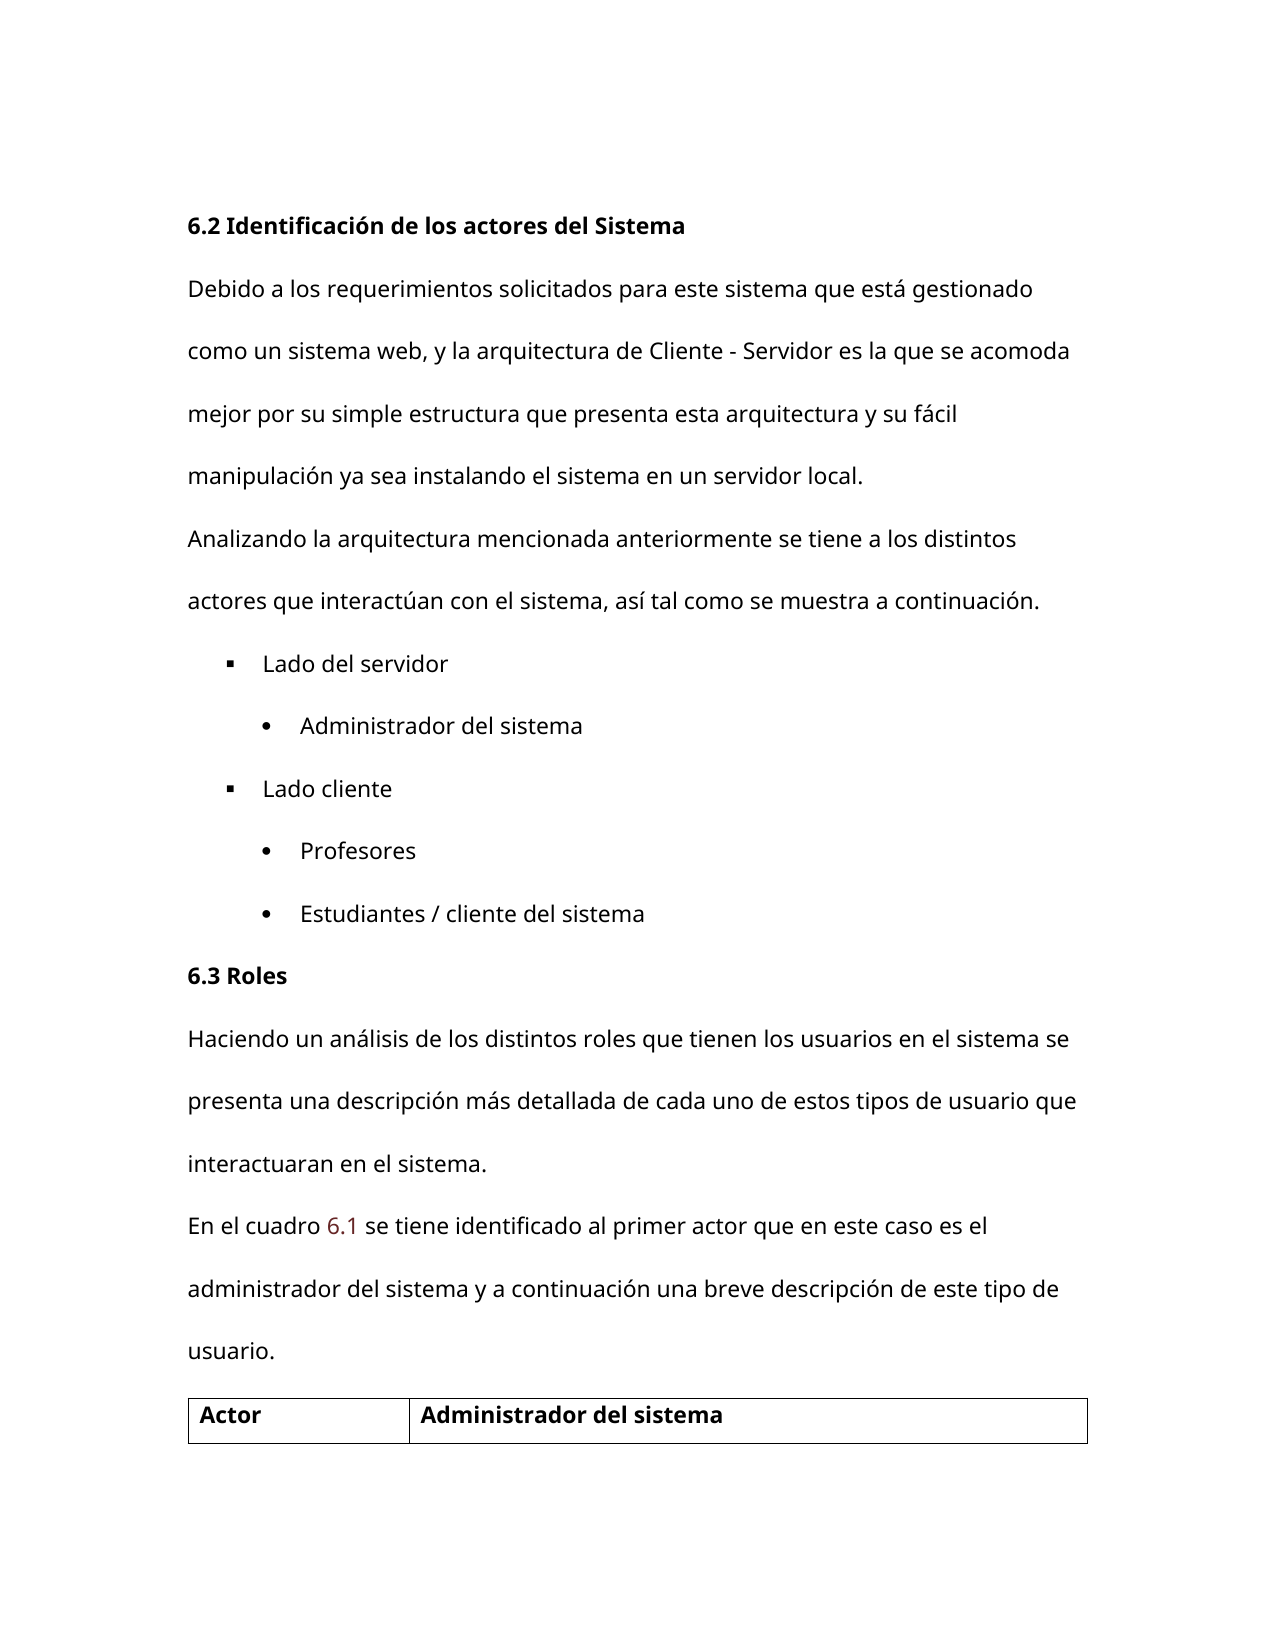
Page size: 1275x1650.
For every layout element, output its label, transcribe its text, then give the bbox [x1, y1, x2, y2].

list Lado cliente [225, 772, 1087, 804]
text Haciendo un análisis de los distintos roles que tienen los usuarios en el sistema se presenta una descripción más detallada de cada uno de estos tipos de usuario que interactuaran en el sistema. [187, 1022, 1087, 1179]
subtitle 6.2 Identificación de los actores del Sistema [187, 210, 1087, 241]
list Administrador del sistema [262, 710, 1087, 741]
table_header Administrador del sistema [410, 1399, 1087, 1443]
list Profesores [262, 835, 1087, 866]
list Estudiantes / cliente del sistema [262, 897, 1087, 929]
table_header Actor [189, 1399, 409, 1443]
text Debido a los requerimientos solicitados para este sistema que está gestionado como un sistema web, y la arquitectura de Cliente - Servidor es la que se acomoda mejor por su simple estructura que presenta esta arquitectura y su fácil manipulación ya sea instalando el sistema en un servidor local. [187, 272, 1087, 491]
text Analizando la arquitectura mencionada anteriormente se tiene a los distintos actores que interactúan con el sistema, así tal como se muestra a continuación. [187, 522, 1087, 616]
list Lado del servidor [225, 647, 1087, 679]
subtitle 6.3 Roles [187, 960, 1087, 991]
text En el cuadro 6.1 se tiene identificado al primer actor que en este caso es el administrador del sistema y a continuación una breve descripción de este tipo de usuario. [187, 1210, 1087, 1366]
